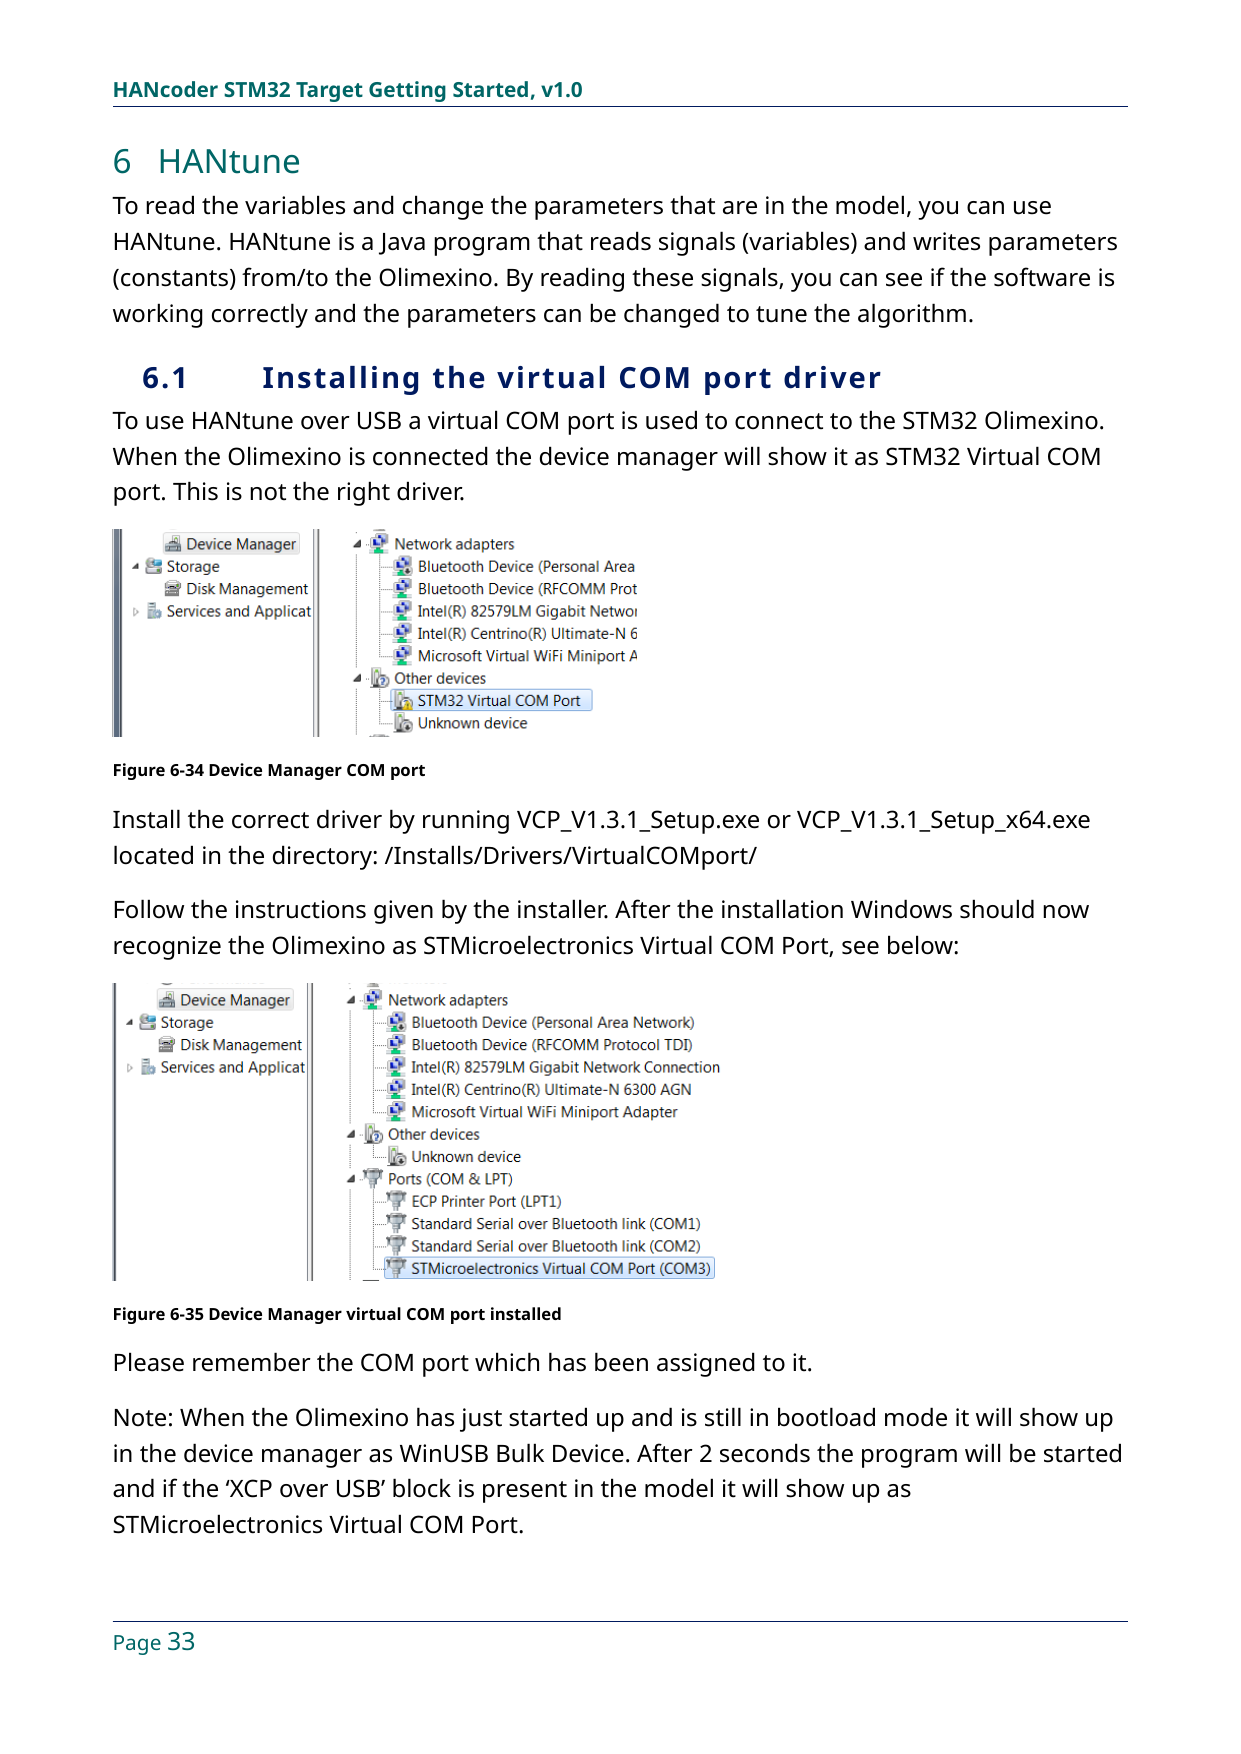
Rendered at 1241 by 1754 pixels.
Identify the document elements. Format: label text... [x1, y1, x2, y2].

picture [112, 529, 637, 737]
text To use HANtune over USB a virtual COM port is used to connect to the STM32 Olimexino. When the Olimexino is connected the device manager will show it as STM32 Virtual COM port. This is not the right driver. [112, 403, 1128, 508]
text Please remember the COM port which has been assigned to it. [112, 1346, 1128, 1378]
text Note: When the Olimexino has just started up and is still in bootload mode it will show up in the device manager as WinUSB Bulk Device. After 2 seconds the program will be started and if the ‘XCP over USB’ block is present in the model it will show up as STMicroelectronics Virtual COM Port. [112, 1401, 1128, 1541]
picture [112, 983, 725, 1281]
subtitle Installing the virtual COM port driver [142, 357, 1128, 397]
text Follow the instructions given by the installer. After the installation Windows should now recognize the Olimexino as STMicroelectronics Virtual COM Port, see below: [112, 893, 1128, 961]
text Install the correct driver by running VCP_V1.3.1_Setup.exe or VCP_V1.3.1_Setup_x64.exe located in the directory: /Installs/Drivers/VirtualCOMport/ [112, 803, 1128, 871]
text To read the variables and change the parameters that are in the model, you can use HANtune. HANtune is a Java program that reads signals (variables) and writes parameters (constants) from/to the Olimexino. By reading these signals, you can see if the software is working correctly and the parameters can be changed to tune the algorithm. [112, 189, 1128, 329]
subtitle HANtune [112, 137, 1128, 183]
